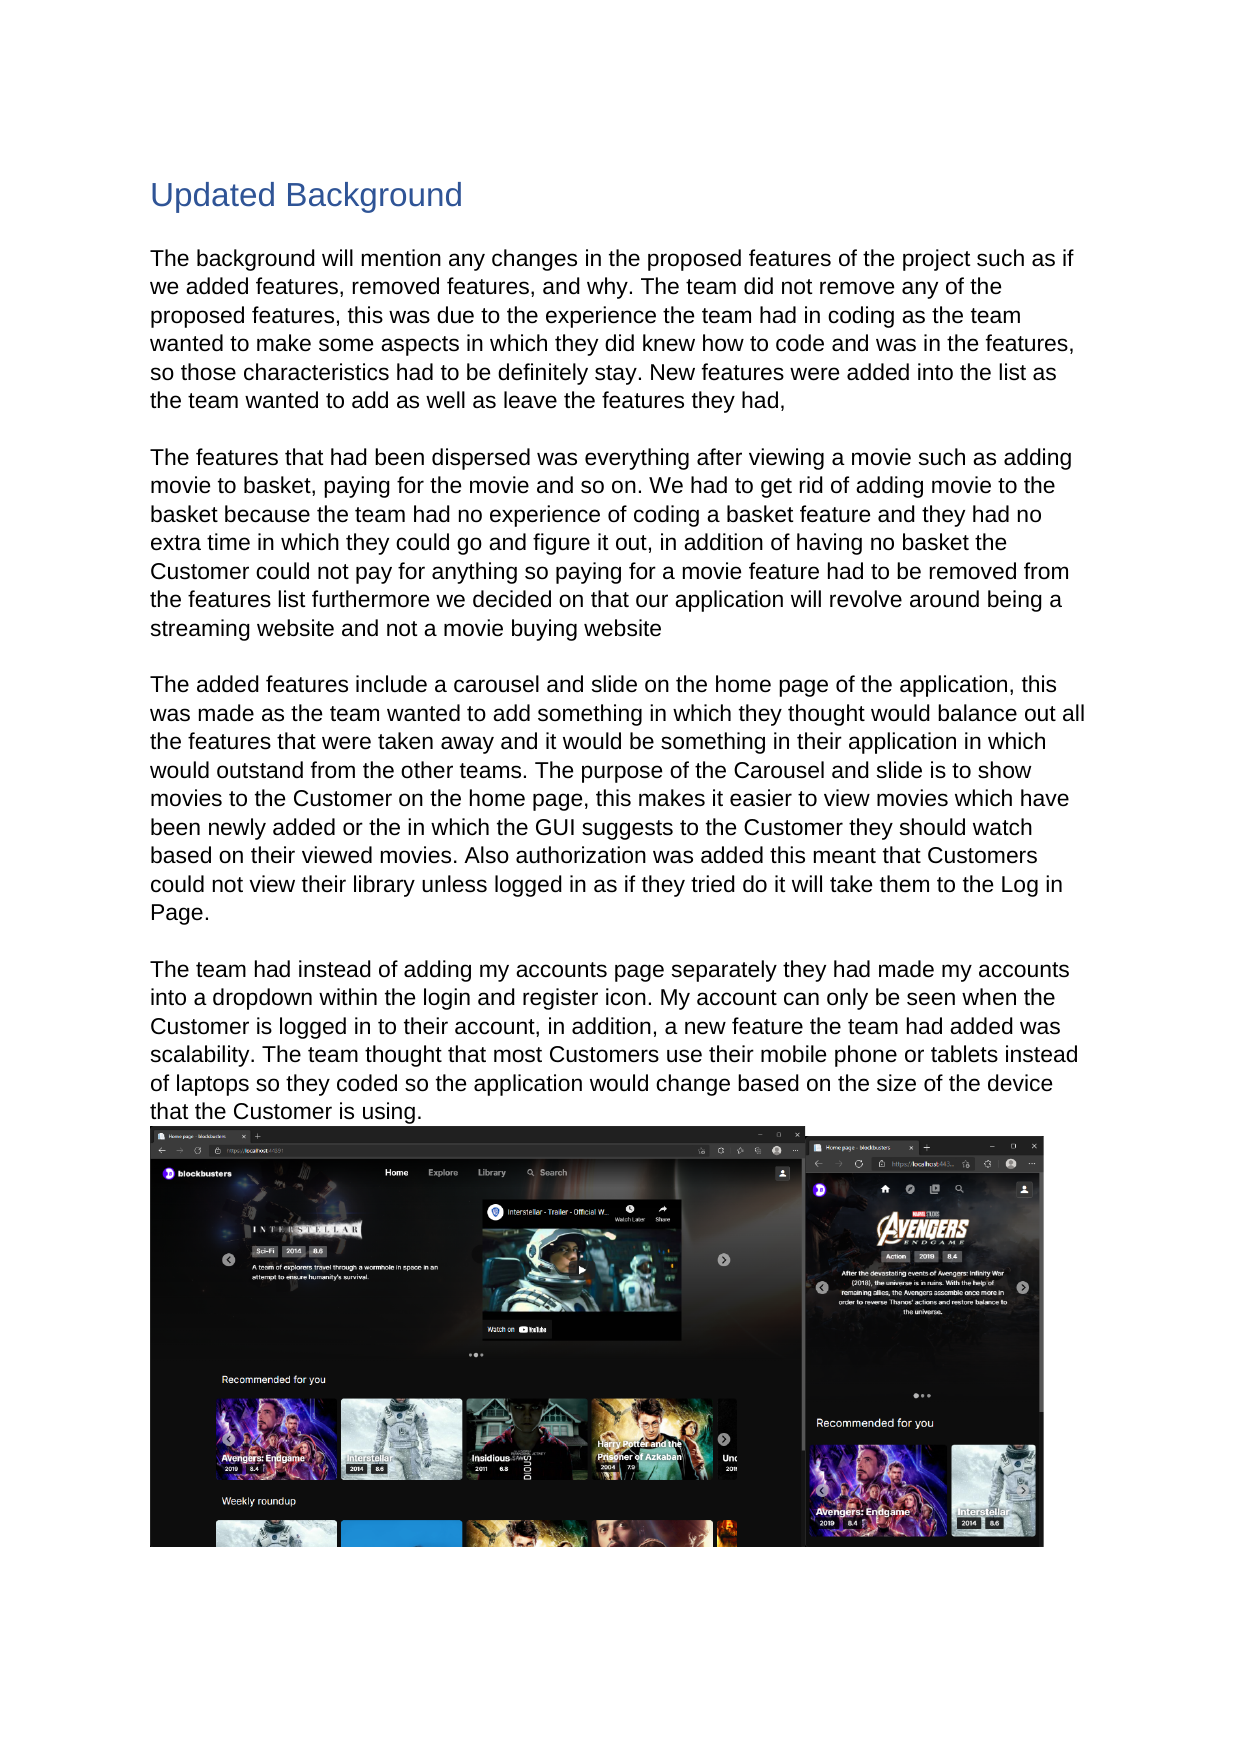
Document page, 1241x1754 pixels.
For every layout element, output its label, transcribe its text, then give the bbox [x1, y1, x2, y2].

picture [150, 1126, 1044, 1547]
subtitle Updated Background [150, 175, 1090, 213]
